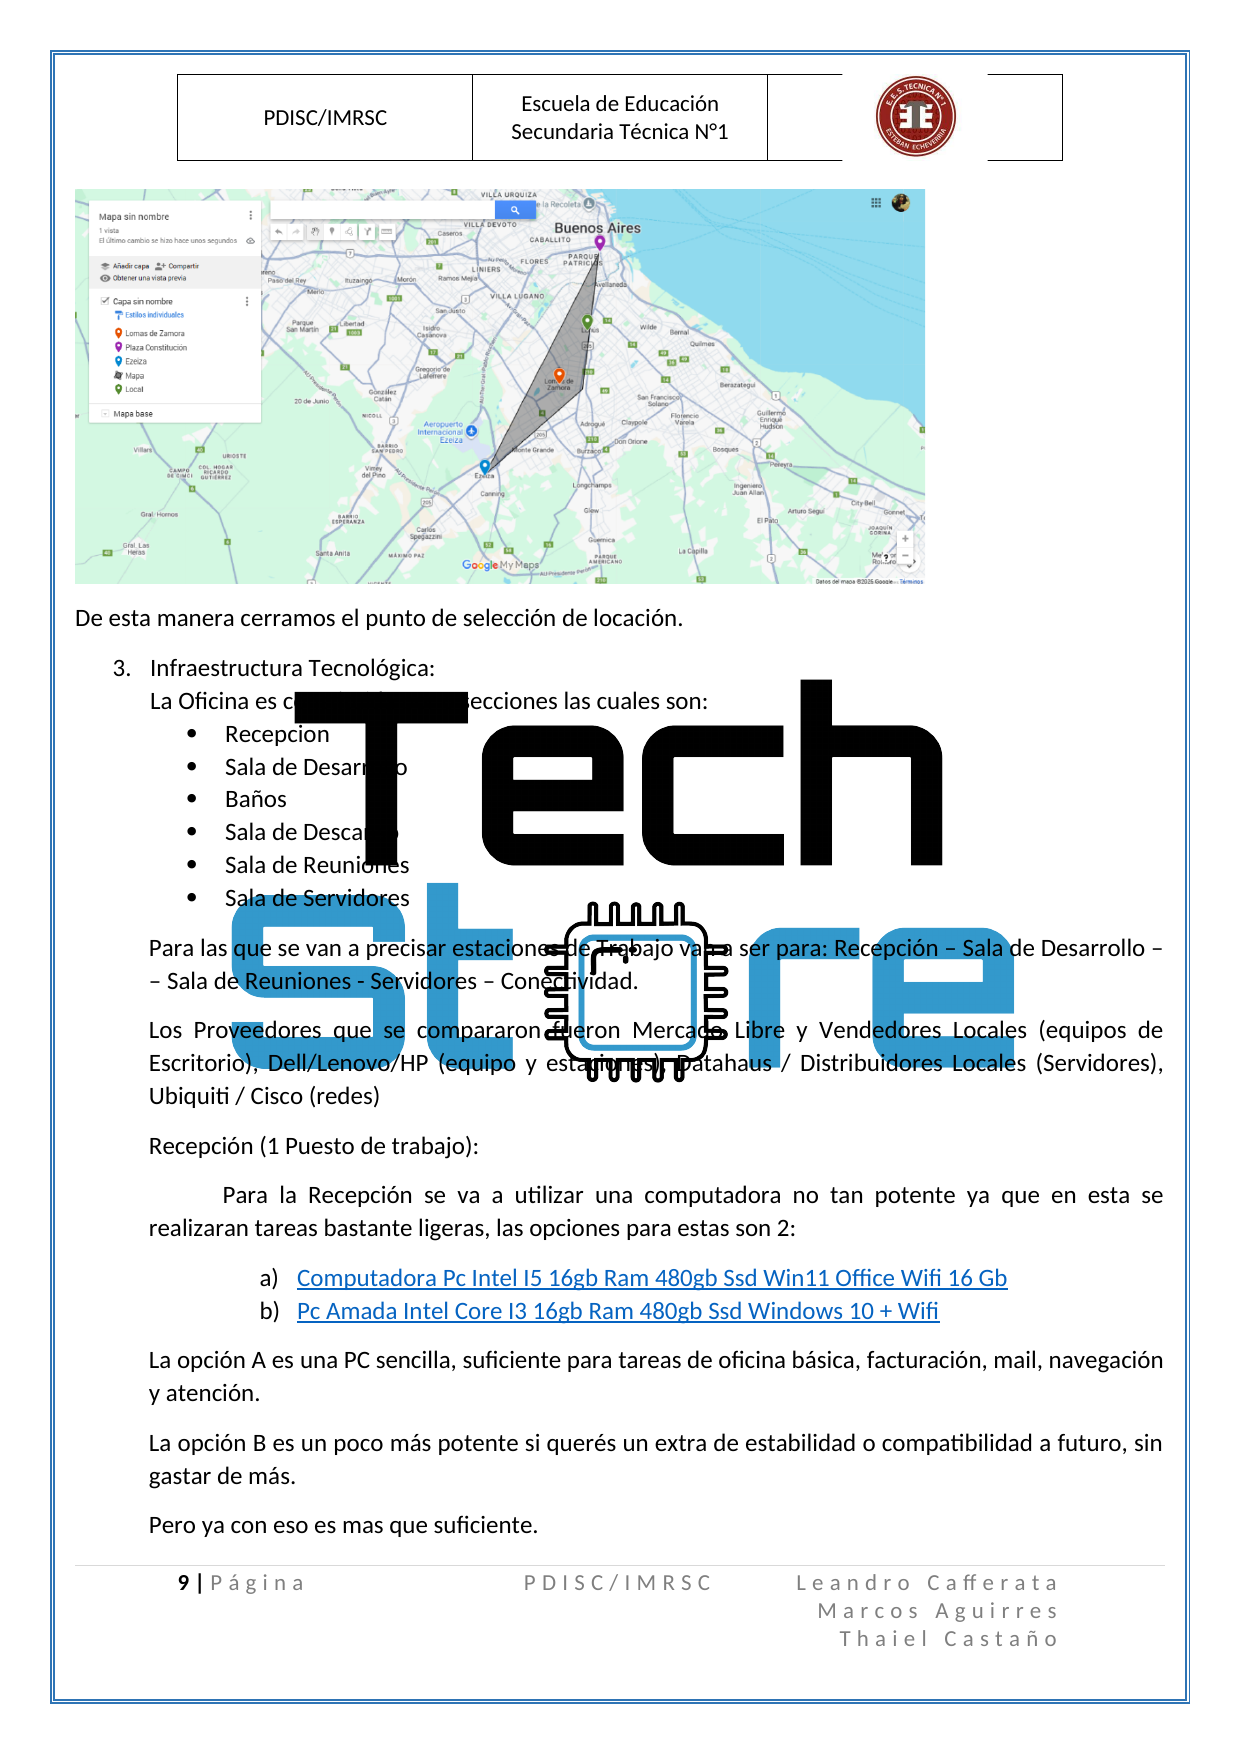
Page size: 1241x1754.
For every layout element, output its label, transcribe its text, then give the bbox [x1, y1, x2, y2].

list Sala de Desarrollo [187, 751, 1165, 781]
text Pero ya con eso es mas que suficiente. [149, 1509, 1165, 1540]
list Baños [187, 784, 1165, 814]
text Para las que se van a precisar estaciones de Trabajo van a ser para: Recepción – Sala de Desarrollo – – Sala de Reuniones - Servidores – Conectividad. [149, 932, 1165, 995]
list Recepcion [187, 718, 1165, 748]
list Pc Amada Intel Core I3 16gb Ram 480gb Ssd Windows 10 + Wifi [259, 1295, 1165, 1325]
picture [203, 913, 1037, 932]
text Los Proveedores que se compararon fueron Mercado Libre y Vendedores Locales (equipos de Escritorio), Dell/Lenovo/HP (equipo y estaciones), Datahaus / Distribuidores Locales (Servidores), Ubiquiti / Cisco (redes) [149, 1014, 1165, 1111]
text Recepción (1 Puesto de trabajo): [149, 1130, 1165, 1160]
picture [842, 74, 988, 161]
list Computadora Pc Intel I5 16gb Ram 480gb Ssd Win11 Office Wifi 16 Gb [259, 1262, 1165, 1292]
picture [203, 995, 1037, 1014]
list La Oficina es constituida por 6 secciones las cuales son: [150, 685, 1165, 715]
list Infraestructura Tecnológica: [112, 652, 1165, 682]
text De esta manera cerramos el punto de selección de locación. [75, 602, 1165, 633]
text Para la Recepción se va a utilizar una computadora no tan potente ya que en esta se realizaran tareas bastante ligeras, las opciones para estas son 2: [149, 1179, 1165, 1243]
list Sala de Reuniones [187, 849, 1165, 880]
text La opción A es una PC sencilla, suficiente para tareas de oficina básica, facturación, mail, navegación y atención. [149, 1344, 1165, 1408]
text La opción B es un poco más potente si querés un extra de estabilidad o compatibilidad a futuro, sin gastar de más. [149, 1427, 1165, 1490]
list Sala de Servidores [187, 882, 1165, 913]
list Sala de Descanso [187, 817, 1165, 847]
picture [75, 189, 926, 584]
